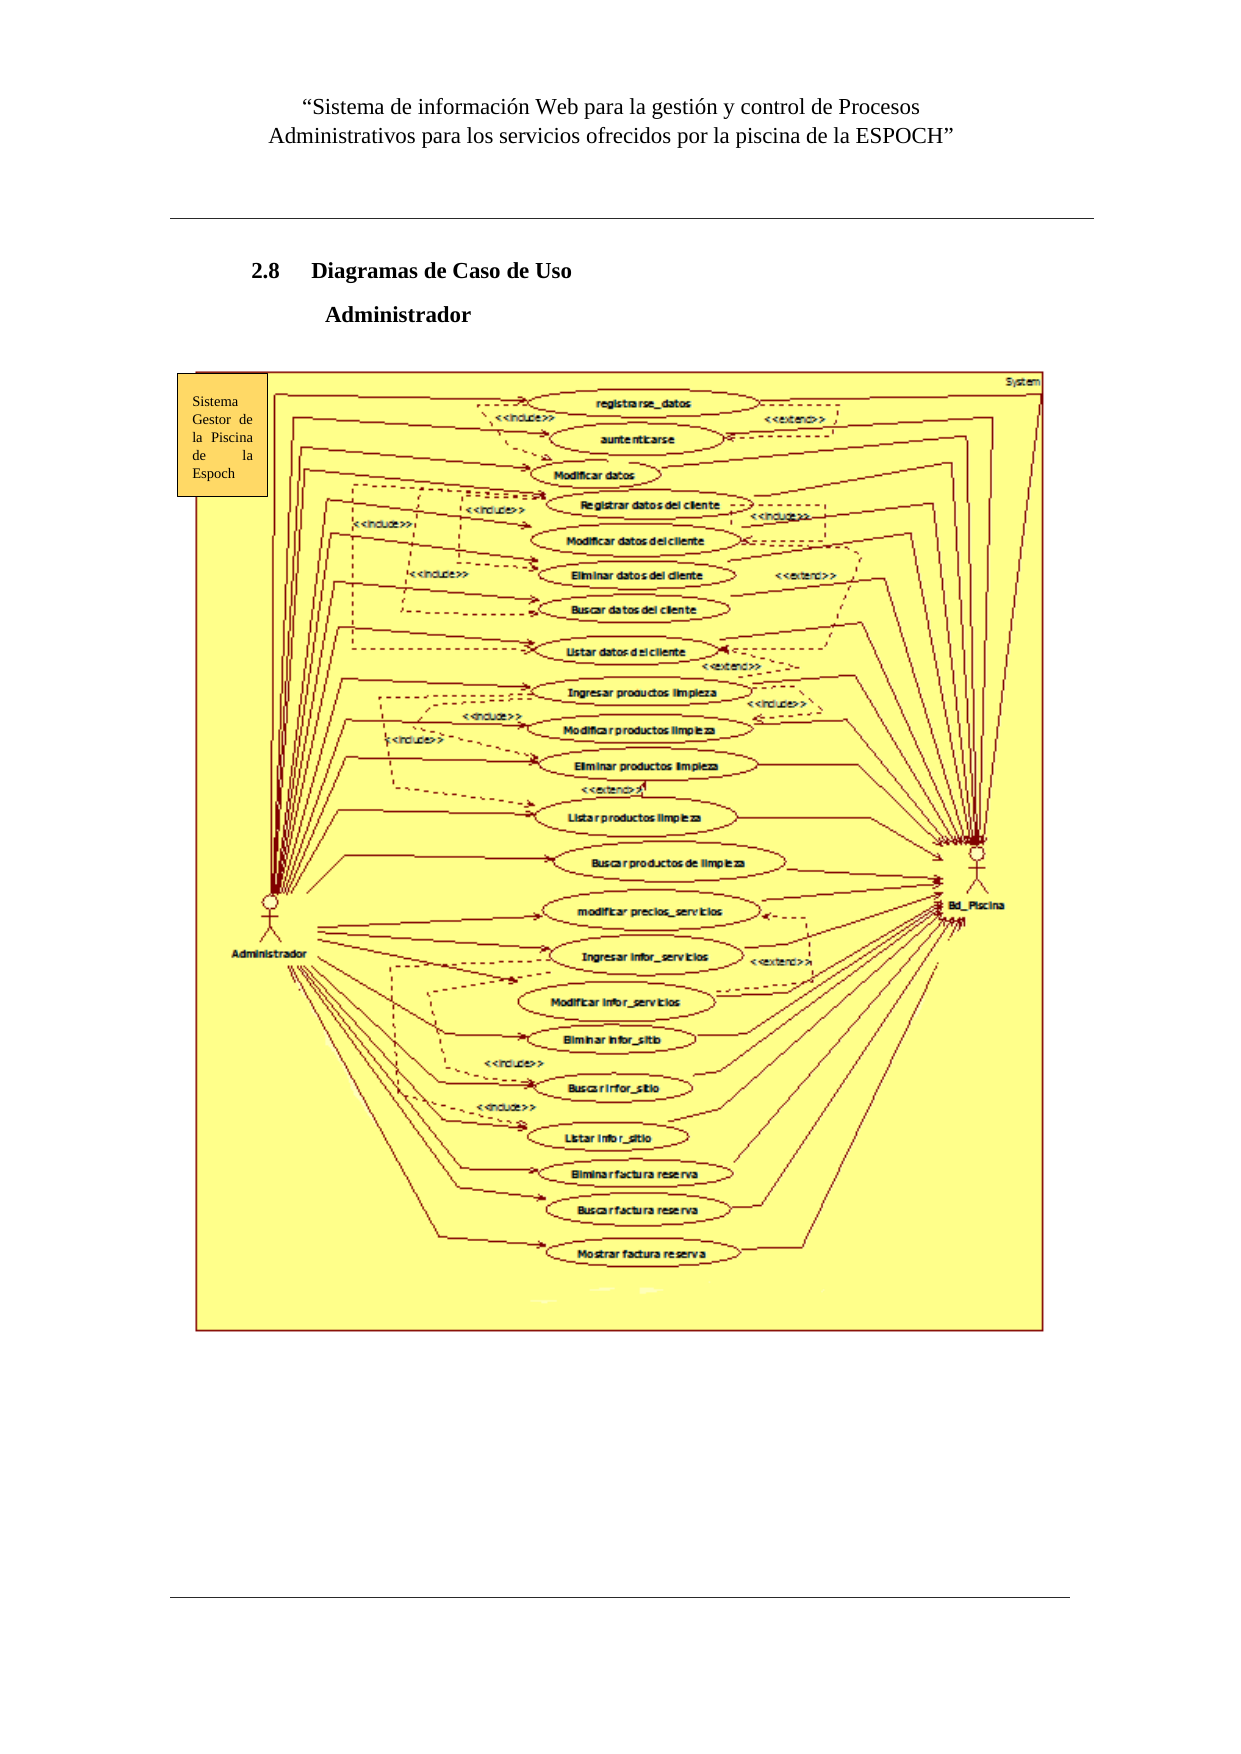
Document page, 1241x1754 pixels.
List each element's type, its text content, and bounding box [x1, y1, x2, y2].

subtitle Administrador [325, 301, 1063, 328]
subtitle Diagramas de Caso de Uso [251, 258, 1063, 284]
picture [177, 353, 1063, 1352]
